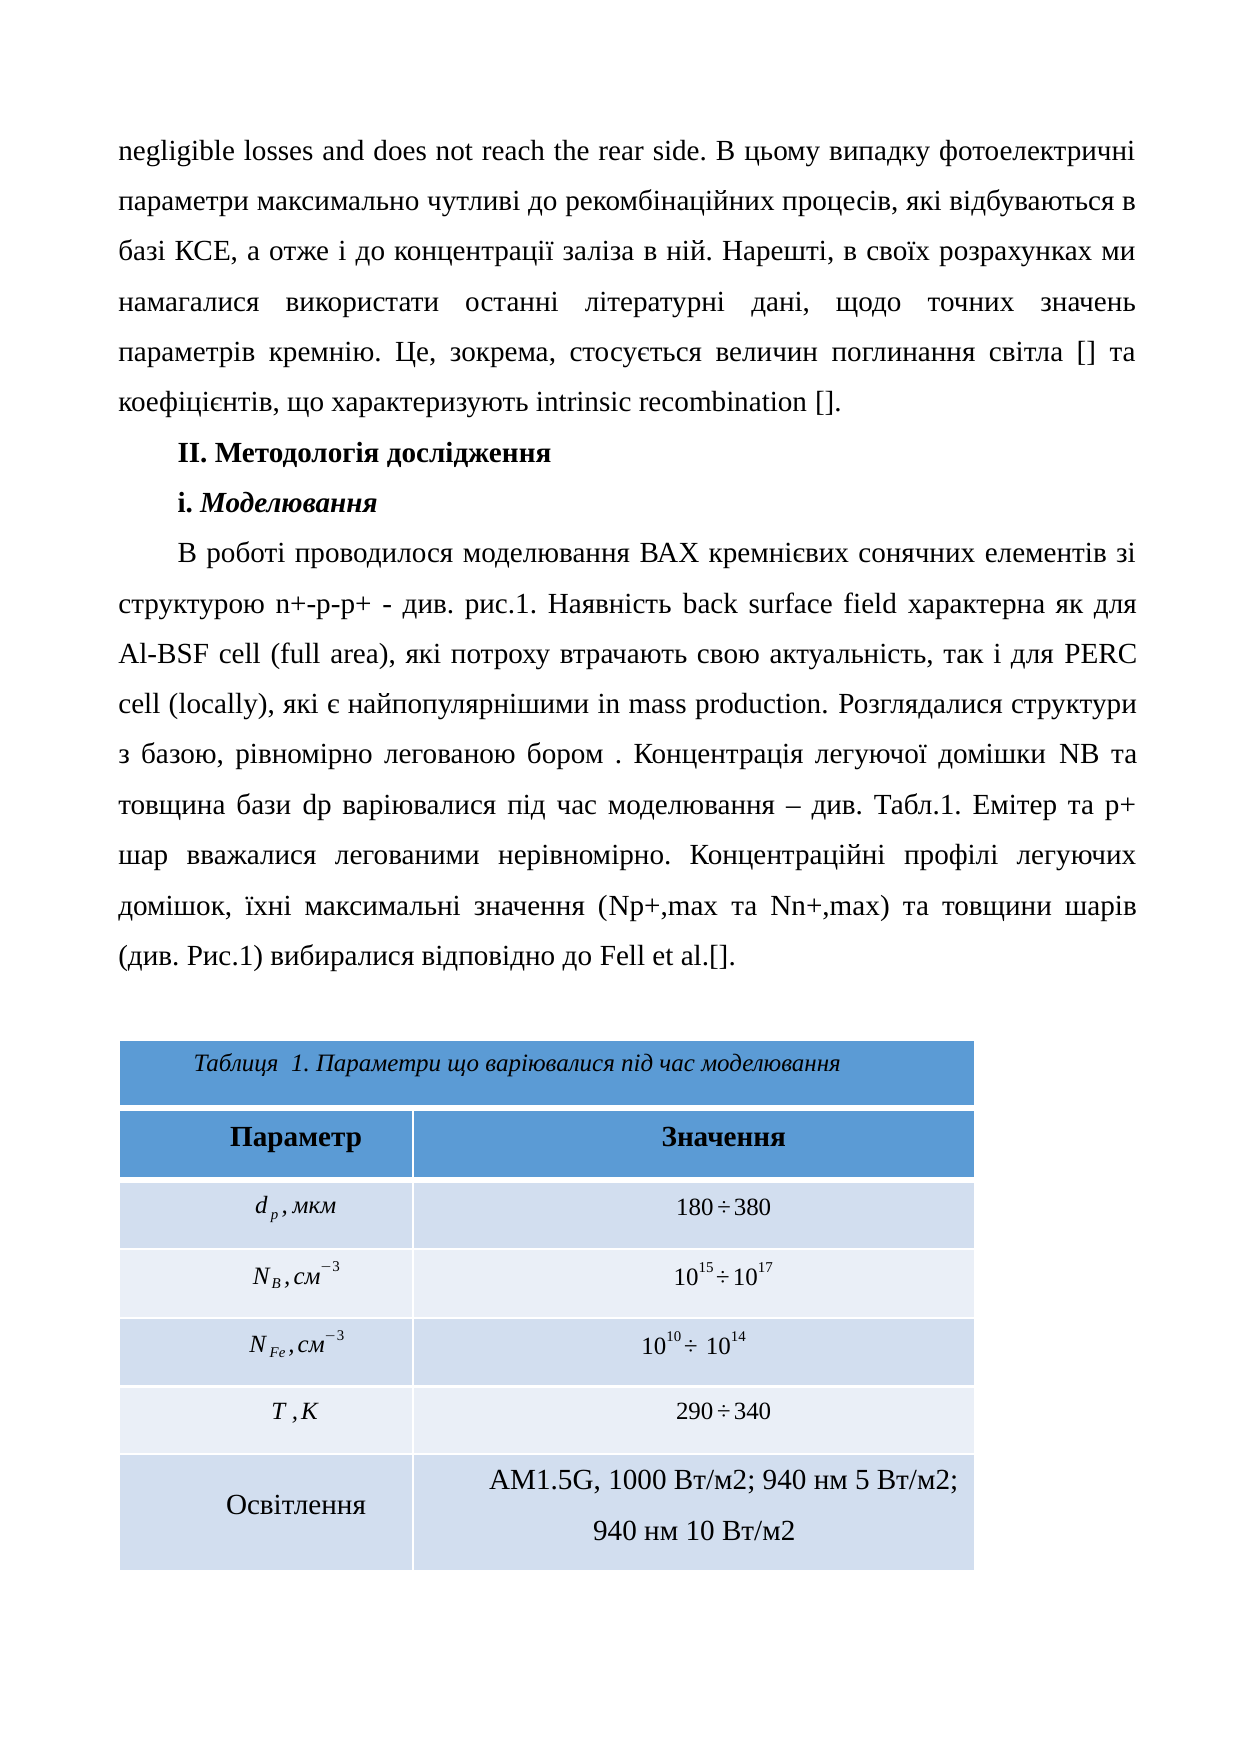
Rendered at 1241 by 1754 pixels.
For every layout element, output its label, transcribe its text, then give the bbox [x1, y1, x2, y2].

table_header Таблиця 1. Параметри що варіювалися під час моделювання [120, 1041, 974, 1105]
table_cell [414, 1319, 974, 1385]
table_cell [414, 1250, 974, 1317]
table_cell [120, 1250, 412, 1317]
table_cell AM1.5G, 1000 Вт/м2; 940 нм 5 Вт/м2; 940 нм 10 Вт/м2 [414, 1455, 974, 1570]
text II. Методологія дослідження [118, 435, 1137, 468]
table_cell Значення [414, 1111, 974, 1177]
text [118, 133, 1137, 418]
table_cell [120, 1388, 412, 1453]
table_cell [120, 1183, 412, 1248]
table_cell Освітлення [120, 1455, 412, 1570]
table_cell [120, 1319, 412, 1385]
table_cell Параметр [120, 1111, 412, 1177]
text В роботі проводилося моделювання ВАХ кремнієвих сонячних елементів зі структурою n+-p-p+ - див. рис.1. Наявність back surface field характерна як для Al-BSF cell (full area), які потроху втрачають свою актуальність, так і для PERC cell (locally), які є найпопулярнішими in mass production. Розглядалися структури з базою, рівномірно легованою бором . Концентрація легуючої домішки NB та товщина бази dp варіювалися під час моделювання – див. Табл.1. Емітер та р+ шар вважалися легованими нерівномірно. Концентраційні профілі легуючих домішок, їхні максимальні значення (Np+,max та Nn+,max) та товщини шарів (див. Рис.1) вибиралися відповідно до Fell et al.[]. [118, 535, 1137, 971]
table_cell [414, 1388, 974, 1453]
text i. Моделювання [118, 485, 1137, 519]
table_cell [414, 1183, 974, 1248]
